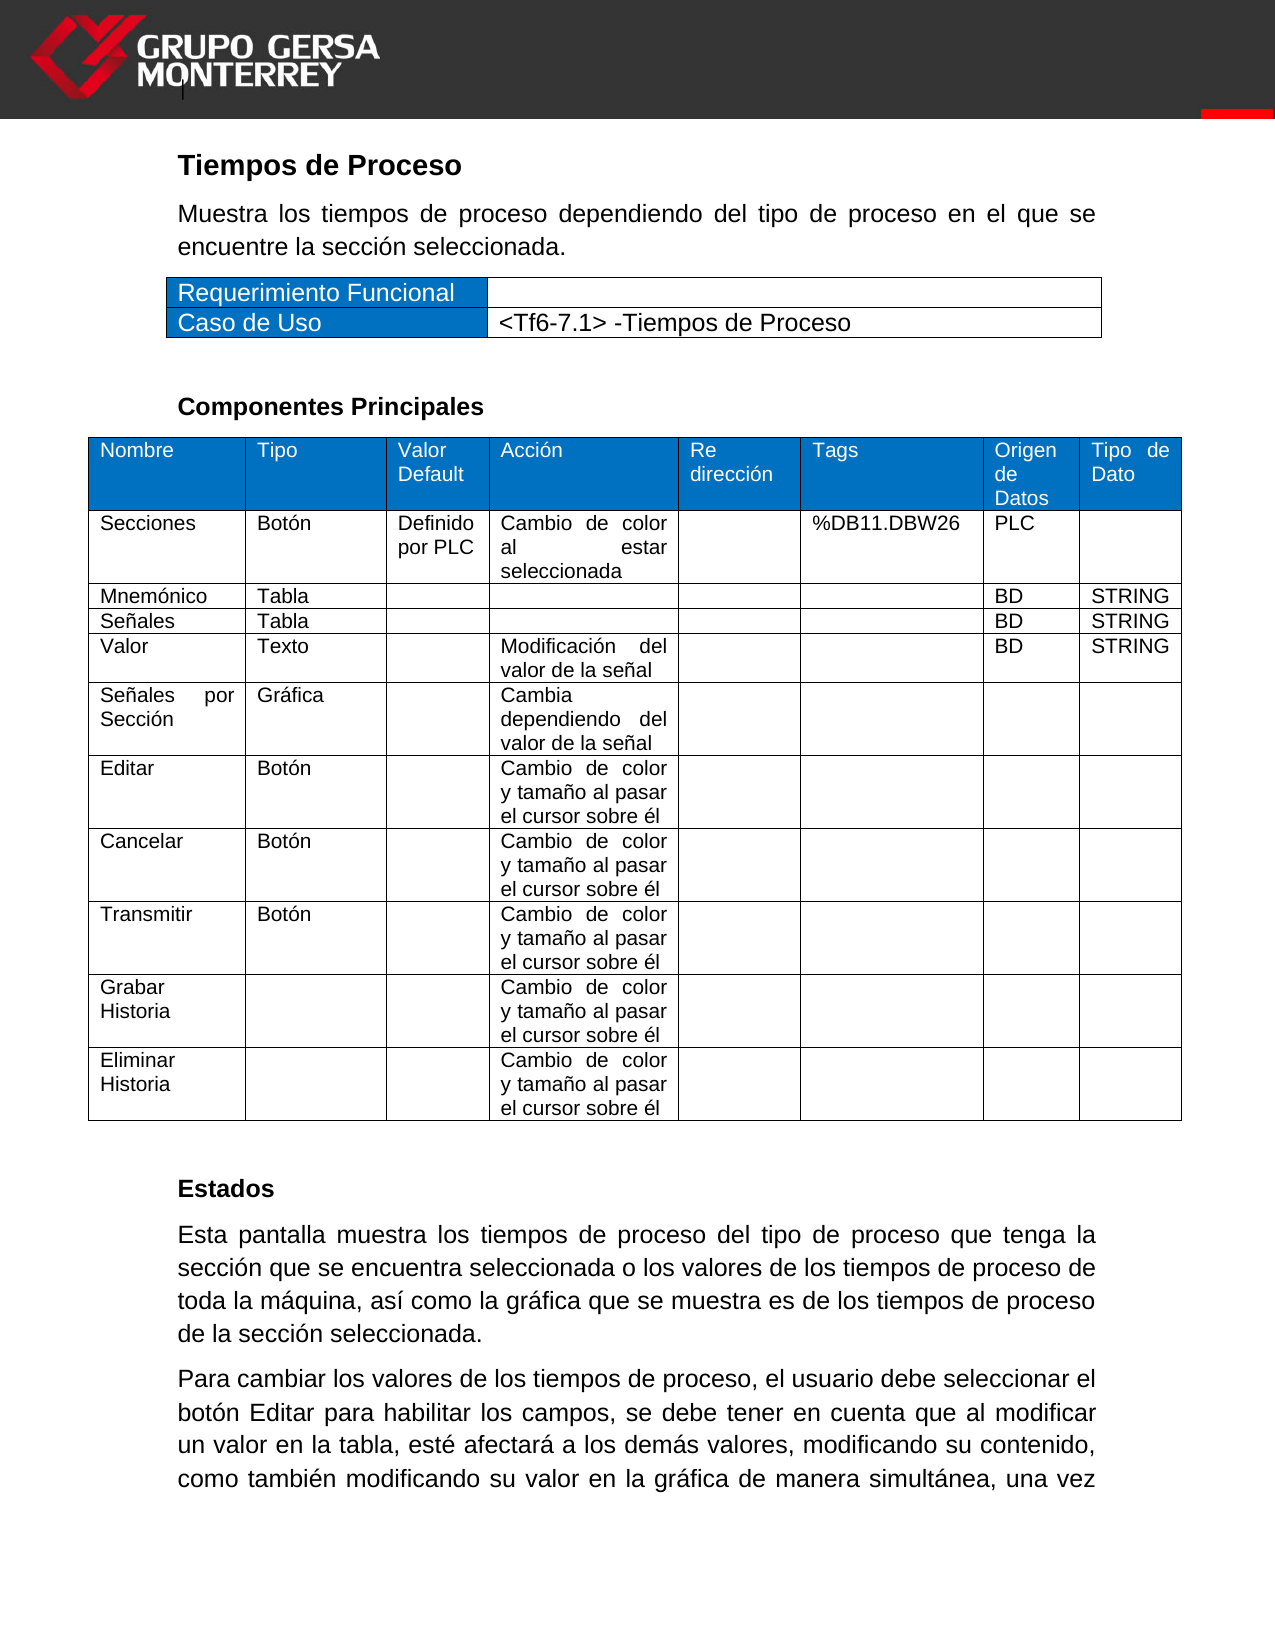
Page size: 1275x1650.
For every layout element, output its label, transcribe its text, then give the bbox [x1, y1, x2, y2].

table_cell Cambio de color y tamaño al pasar el cursor sobre él [490, 756, 678, 828]
table_cell STRING [1080, 584, 1181, 608]
table_cell [1080, 1048, 1181, 1119]
table_header Tags [801, 438, 983, 510]
table_cell BD [984, 584, 1079, 608]
table_cell [246, 1048, 386, 1119]
table_cell [679, 634, 800, 682]
table_cell [679, 584, 800, 608]
table_cell [679, 902, 800, 974]
text Esta pantalla muestra los tiempos de proceso del tipo de proceso que tenga la sección que se encuentra seleccionada o los valores de los tiempos de proceso de toda la máquina, así como la gráfica que se muestra es de los tiempos de proceso de la sección seleccionada. [177, 1220, 1098, 1348]
table_cell Secciones [89, 511, 245, 583]
table_header Nombre [89, 438, 245, 510]
table_cell Gráfica [246, 683, 386, 755]
table_cell [984, 975, 1079, 1047]
table_header [488, 278, 1101, 307]
text Muestra los tiempos de proceso dependiendo del tipo de proceso en el que se encuentre la sección seleccionada. [177, 199, 1098, 260]
table_cell BD [984, 609, 1079, 633]
table_cell Señales [89, 609, 245, 633]
text Componentes Principales [177, 392, 1098, 420]
table_cell [490, 584, 678, 608]
table_cell Modificación del valor de la señal [490, 634, 678, 682]
table_cell Cambia dependiendo del valor de la señal [490, 683, 678, 755]
table_cell BD [984, 634, 1079, 682]
table_cell Tabla [246, 584, 386, 608]
table_cell Cambio de color y tamaño al pasar el cursor sobre él [490, 975, 678, 1047]
table_cell [679, 511, 800, 583]
table_header Acción [490, 438, 678, 510]
table_header Tipo de Dato [1080, 438, 1181, 510]
table_cell [387, 756, 489, 828]
table_header Requerimiento Funcional [167, 278, 487, 307]
table_cell Definido por PLC [387, 511, 489, 583]
table_cell Cancelar [89, 829, 245, 901]
table_cell [984, 902, 1079, 974]
table_cell [984, 756, 1079, 828]
table_cell [984, 829, 1079, 901]
table_cell [801, 1048, 983, 1119]
table_cell [801, 975, 983, 1047]
table_header Valor Default [387, 438, 489, 510]
table_cell [801, 829, 983, 901]
table_cell [984, 1048, 1079, 1119]
table_header Re dirección [679, 438, 800, 510]
table_cell [679, 683, 800, 755]
table_cell [490, 609, 678, 633]
table_cell Valor [89, 634, 245, 682]
table_cell [1080, 829, 1181, 901]
table_cell Botón [246, 829, 386, 901]
table_cell [387, 609, 489, 633]
table_cell [387, 1048, 489, 1119]
table_cell [679, 756, 800, 828]
table_cell %DB11.DBW26 [801, 511, 983, 583]
table_cell [1080, 975, 1181, 1047]
table_cell [387, 829, 489, 901]
table_cell [801, 634, 983, 682]
table_cell [387, 902, 489, 974]
table_cell Cambio de color y tamaño al pasar el cursor sobre él [490, 902, 678, 974]
table_cell [801, 756, 983, 828]
table_cell Mnemónico [89, 584, 245, 608]
table_cell [801, 683, 983, 755]
table_cell Botón [246, 756, 386, 828]
table_cell [679, 975, 800, 1047]
table_cell Cambio de color y tamaño al pasar el cursor sobre él [490, 829, 678, 901]
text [177, 1364, 1098, 1492]
table_cell Eliminar Historia [89, 1048, 245, 1119]
table_cell [1080, 756, 1181, 828]
table_cell [387, 975, 489, 1047]
table_cell [1080, 511, 1181, 583]
picture [0, 0, 1275, 119]
text Estados [177, 1174, 1098, 1203]
table_cell [801, 584, 983, 608]
table_cell Texto [246, 634, 386, 682]
table_cell [679, 829, 800, 901]
table_cell <Tf6-7.1> -Tiempos de Proceso [488, 308, 1101, 337]
table_cell STRING [1080, 609, 1181, 633]
table_cell [387, 584, 489, 608]
table_cell [387, 634, 489, 682]
table_cell Caso de Uso [167, 308, 487, 337]
table_cell Cambio de color y tamaño al pasar el cursor sobre él [490, 1048, 678, 1119]
table_cell STRING [1080, 634, 1181, 682]
table_cell [984, 683, 1079, 755]
table_cell Transmitir [89, 902, 245, 974]
table_cell [387, 683, 489, 755]
table_cell PLC [984, 511, 1079, 583]
table_cell Botón [246, 902, 386, 974]
table_cell Editar [89, 756, 245, 828]
table_cell [679, 1048, 800, 1119]
table_cell [1080, 902, 1181, 974]
text Tiempos de Proceso [177, 148, 1098, 181]
table_header Origen de Datos [984, 438, 1079, 510]
table_header Tipo [246, 438, 386, 510]
table_cell Botón [246, 511, 386, 583]
table_cell [679, 609, 800, 633]
table_cell [246, 975, 386, 1047]
table_cell Tabla [246, 609, 386, 633]
table_cell [801, 609, 983, 633]
table_cell Cambio de color al estar seleccionada [490, 511, 678, 583]
table_cell Señales por Sección [89, 683, 245, 755]
table_cell [801, 902, 983, 974]
table_cell [1080, 683, 1181, 755]
table_cell Grabar Historia [89, 975, 245, 1047]
